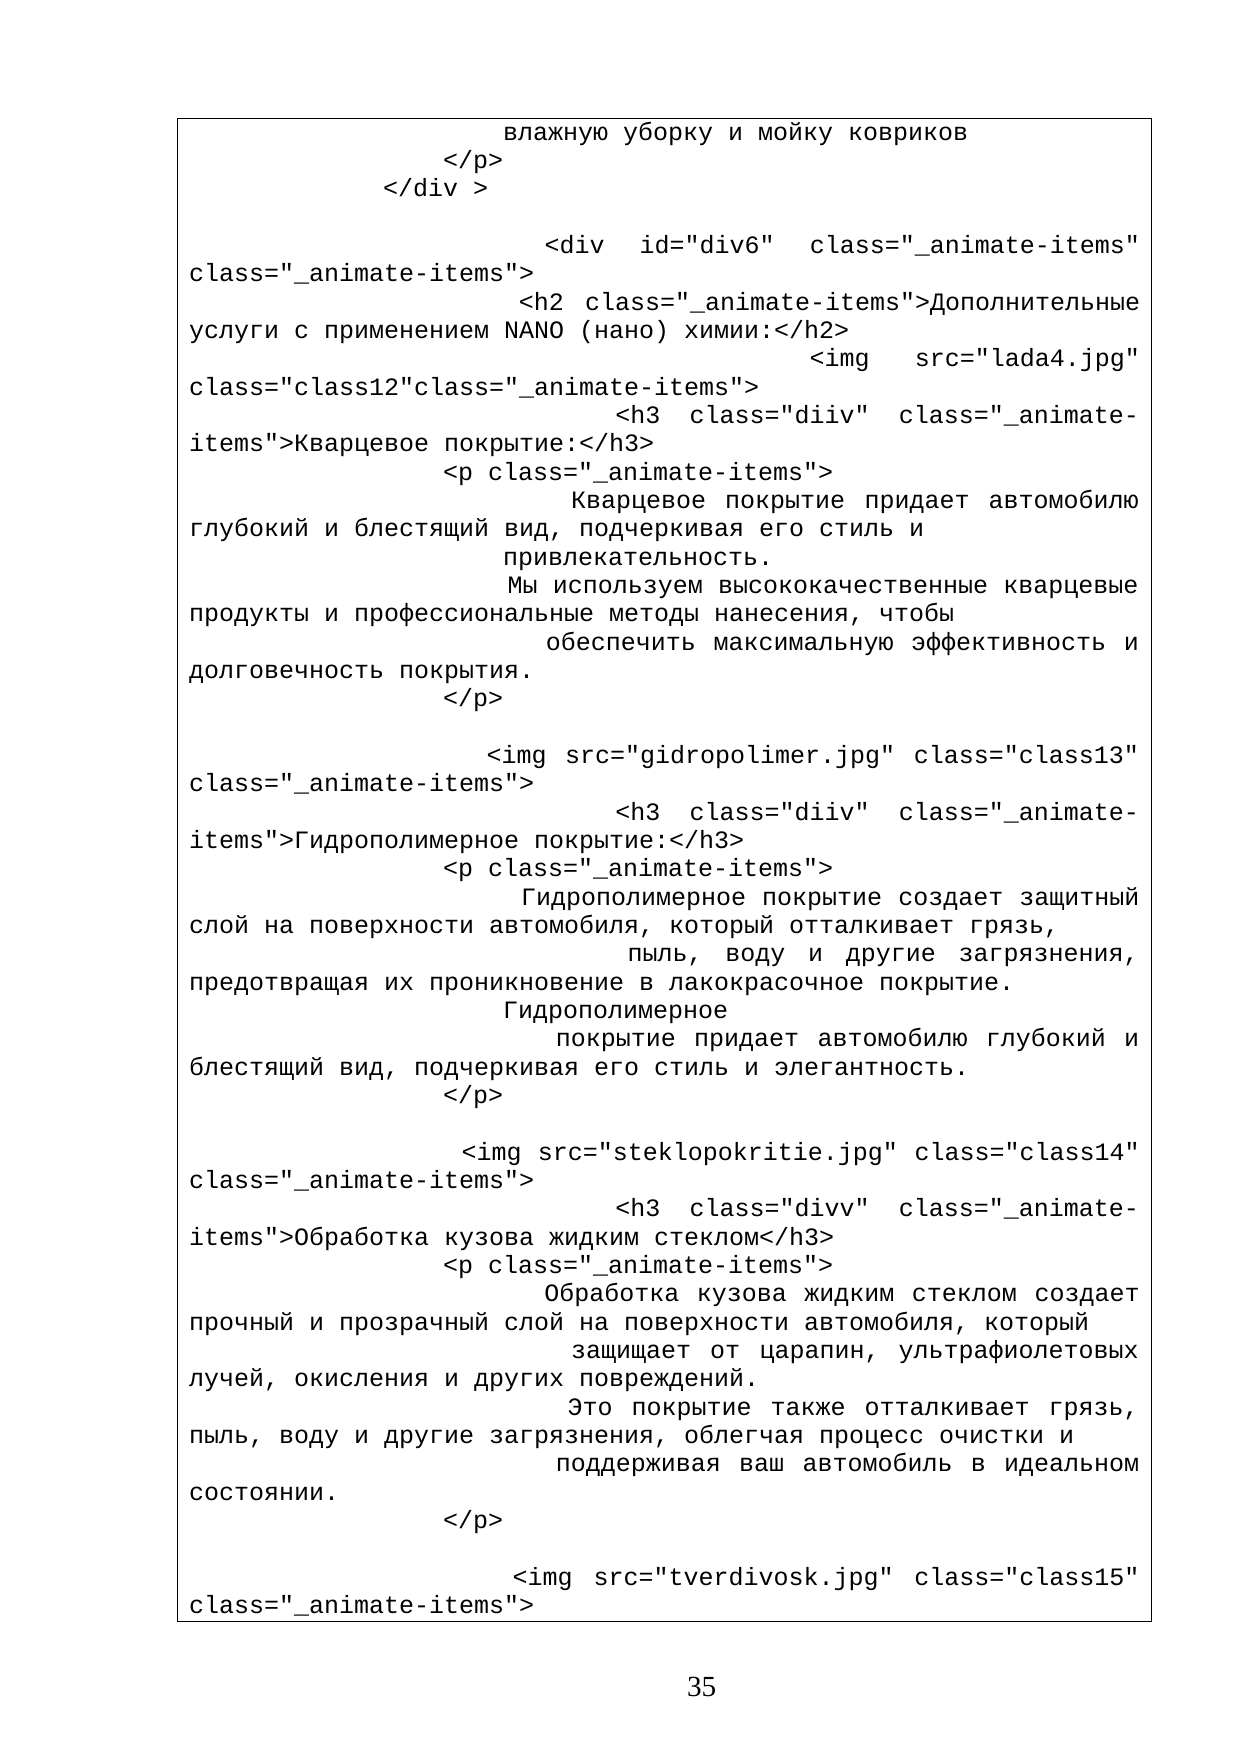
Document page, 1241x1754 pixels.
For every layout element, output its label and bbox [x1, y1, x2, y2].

table_header [178, 119, 1151, 1621]
